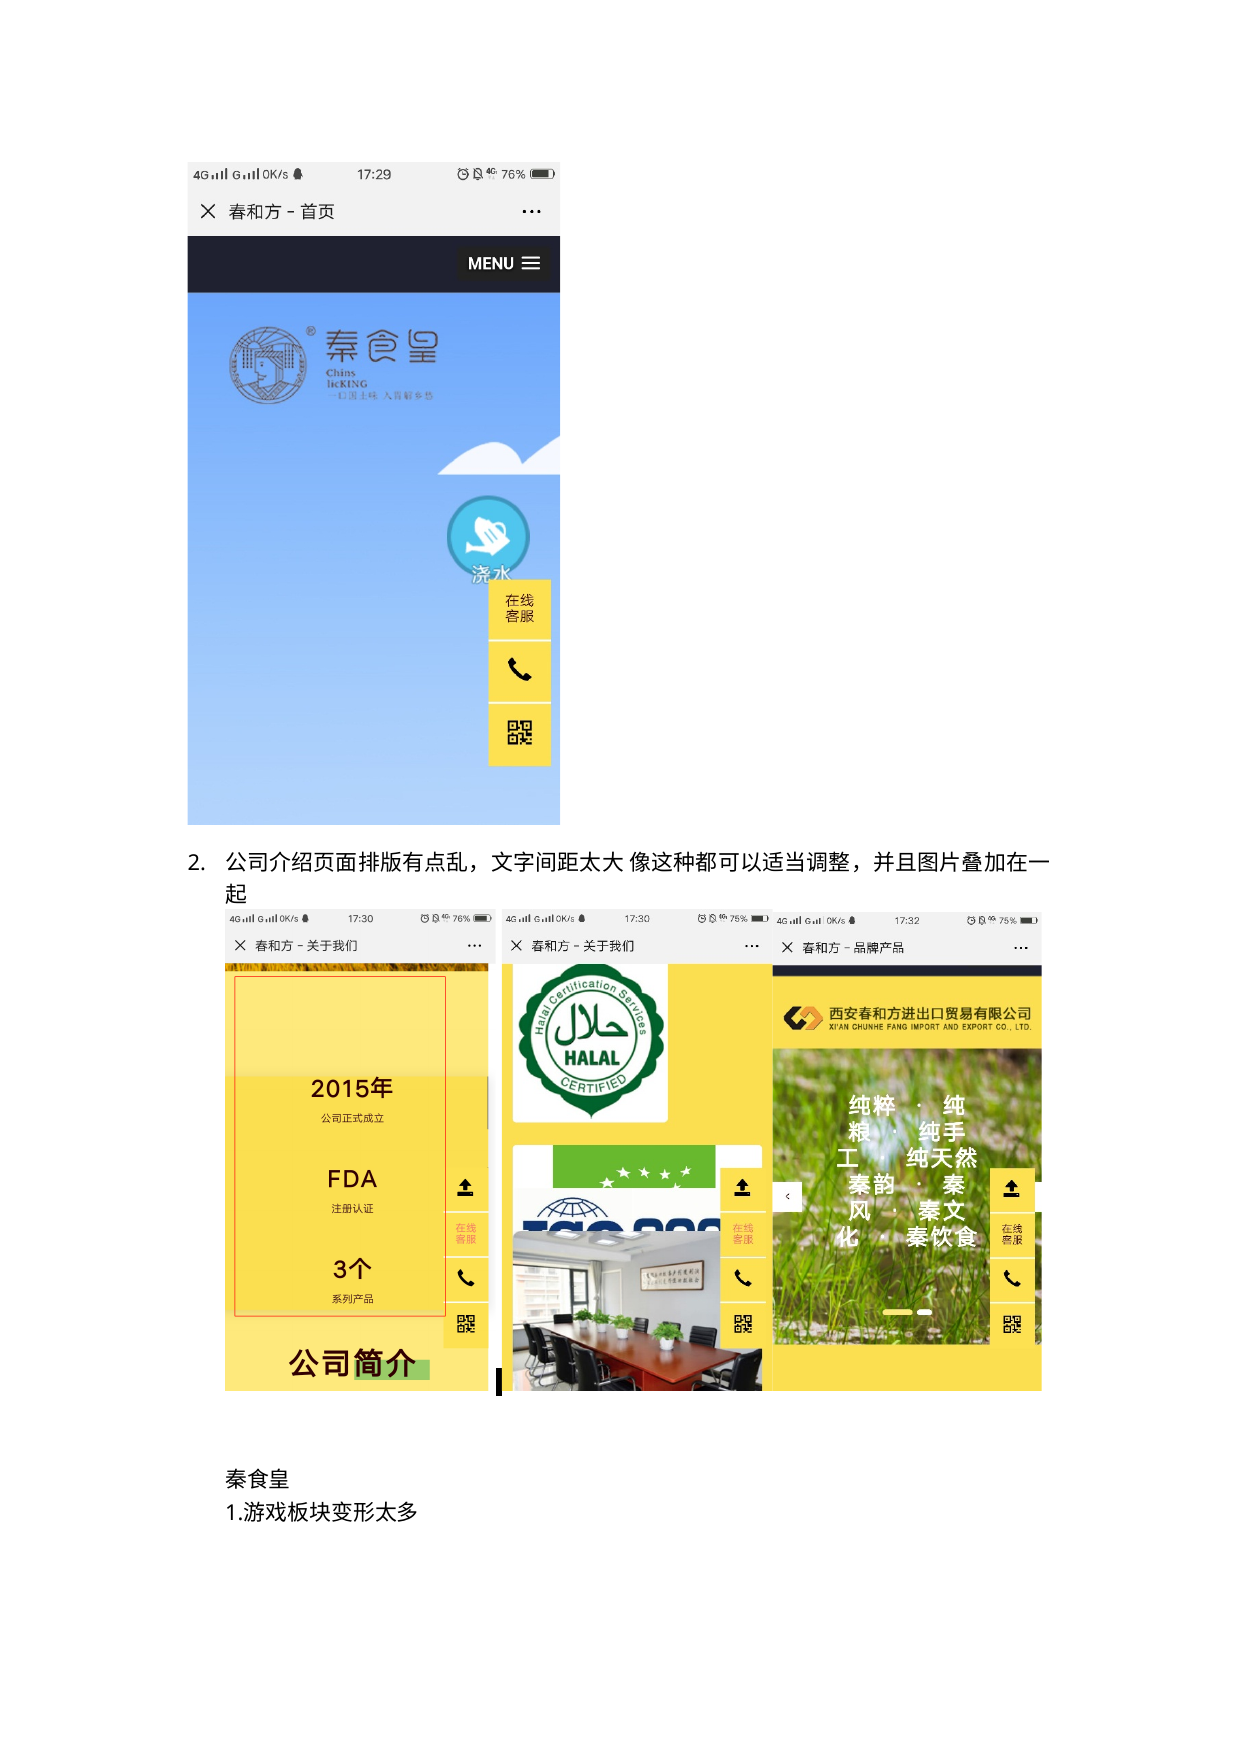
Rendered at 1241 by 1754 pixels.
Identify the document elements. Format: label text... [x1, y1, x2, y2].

picture [225, 909, 496, 1391]
picture [187, 162, 561, 825]
list 公司介绍页面排版有点乱，文字间距太大 像这种都可以适当调整，并且图片叠加在一起 [187, 844, 1053, 909]
list 1.游戏板块变形太多 [225, 1494, 1053, 1527]
list 秦食皇 [225, 1462, 1053, 1494]
picture [501, 909, 1042, 1391]
